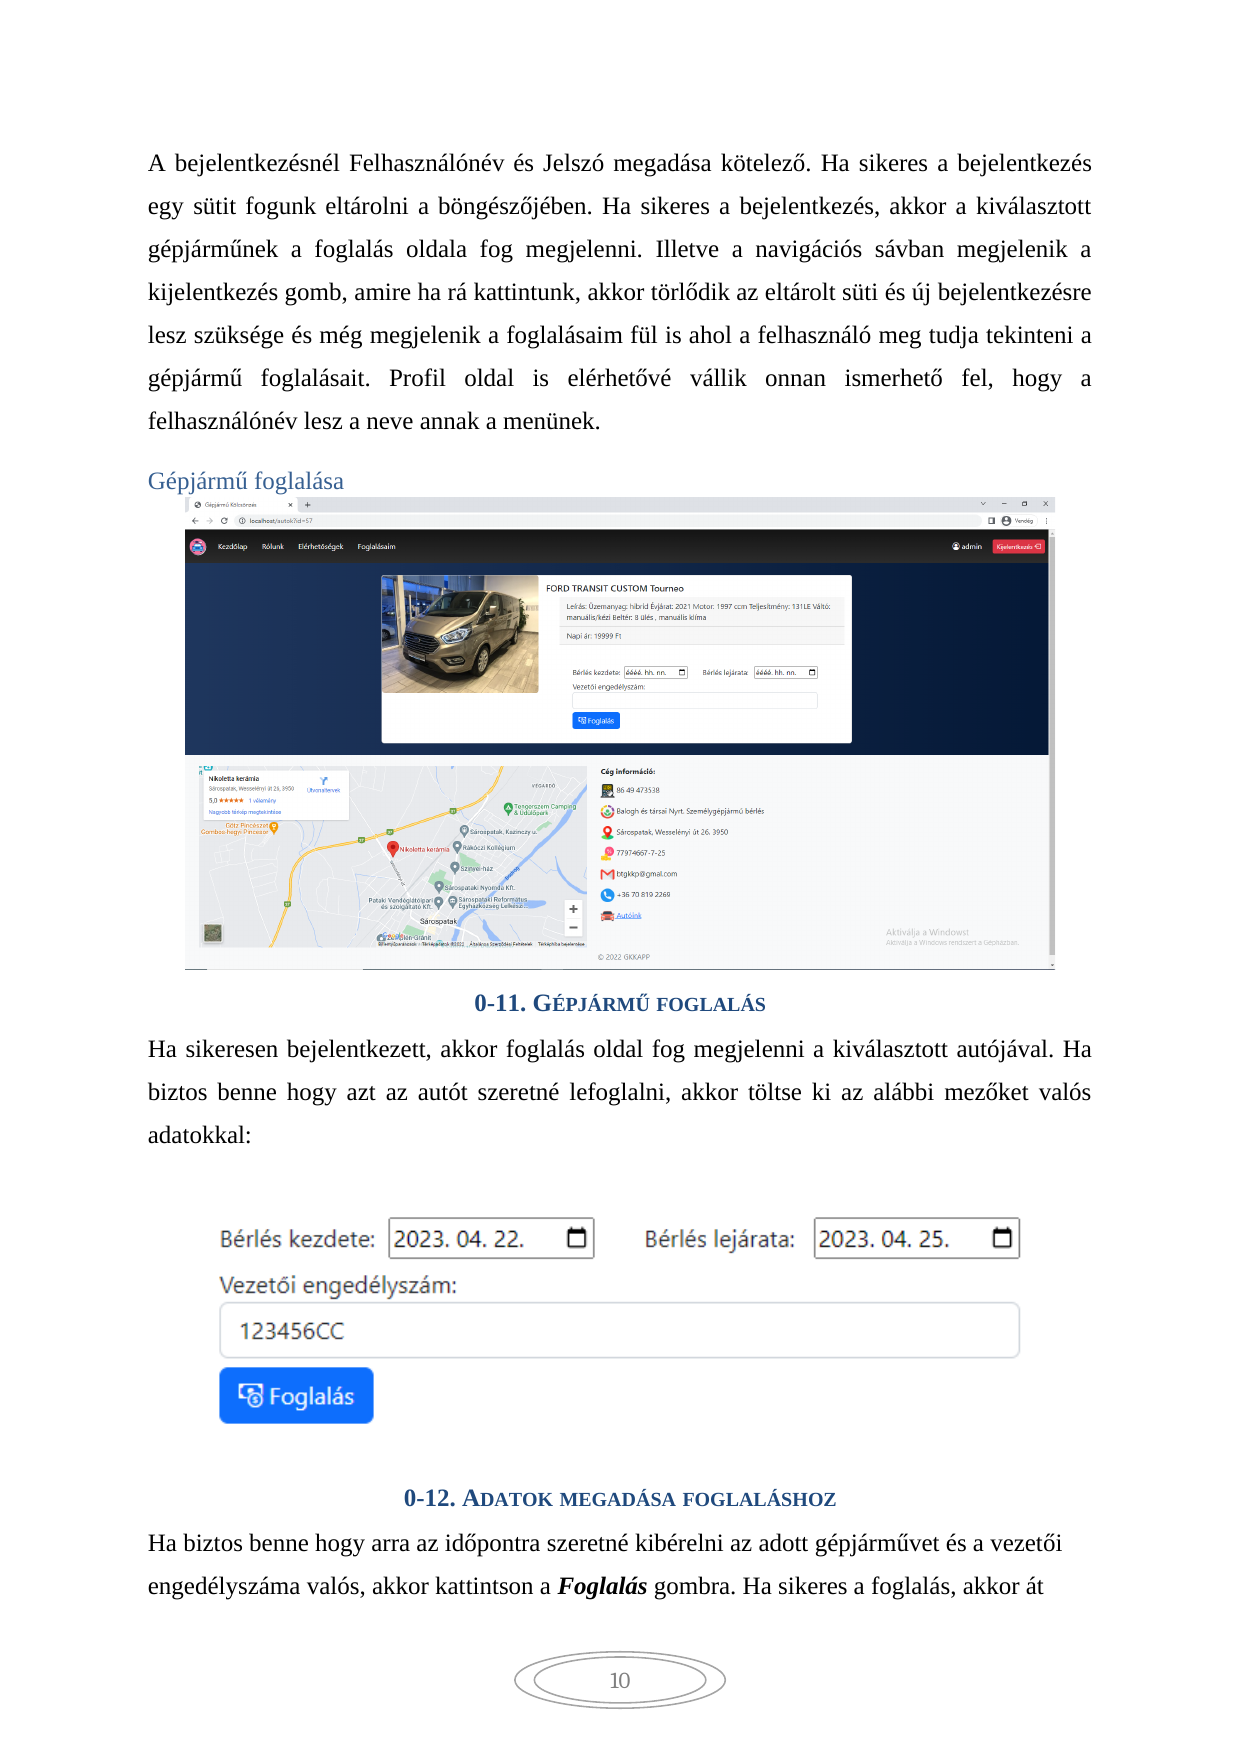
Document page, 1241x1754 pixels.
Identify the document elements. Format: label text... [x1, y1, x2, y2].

picture [147, 1179, 1093, 1464]
text 0-11. Gépjármű foglalás [148, 988, 1093, 1017]
subtitle Gépjármű foglalása [148, 466, 1093, 495]
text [148, 1528, 1093, 1600]
text 0-12. Adatok megadása foglaláshoz [148, 1483, 1093, 1512]
text A bejelentkezésnél Felhasználónév és Jelszó megadása kötelező. Ha sikeres a bejelentkezés egy sütit fogunk eltárolni a böngészőjében. Ha sikeres a bejelentkezés, akkor a kiválasztott gépjárműnek a foglalás oldala fog megjelenni. Illetve a navigációs sávban megjelenik a kijelentkezés gomb, amire ha rá kattintunk, akkor törlődik az eltárolt süti és új bejelentkezésre lesz szüksége és még megjelenik a foglalásaim fül is ahol a felhasználó meg tudja tekinteni a gépjármű foglalásait. Profil oldal is elérhetővé vállik onnan ismerhető fel, hogy a felhasználónév lesz a neve annak a menünek. [148, 148, 1093, 435]
text Ha sikeresen bejelentkezett, akkor foglalás oldal fog megjelenni a kiválasztott autójával. Ha biztos benne hogy azt az autót szeretné lefoglalni, akkor töltse ki az alábbi mezőket valós adatokkal: [148, 1034, 1093, 1149]
picture [185, 497, 1056, 970]
